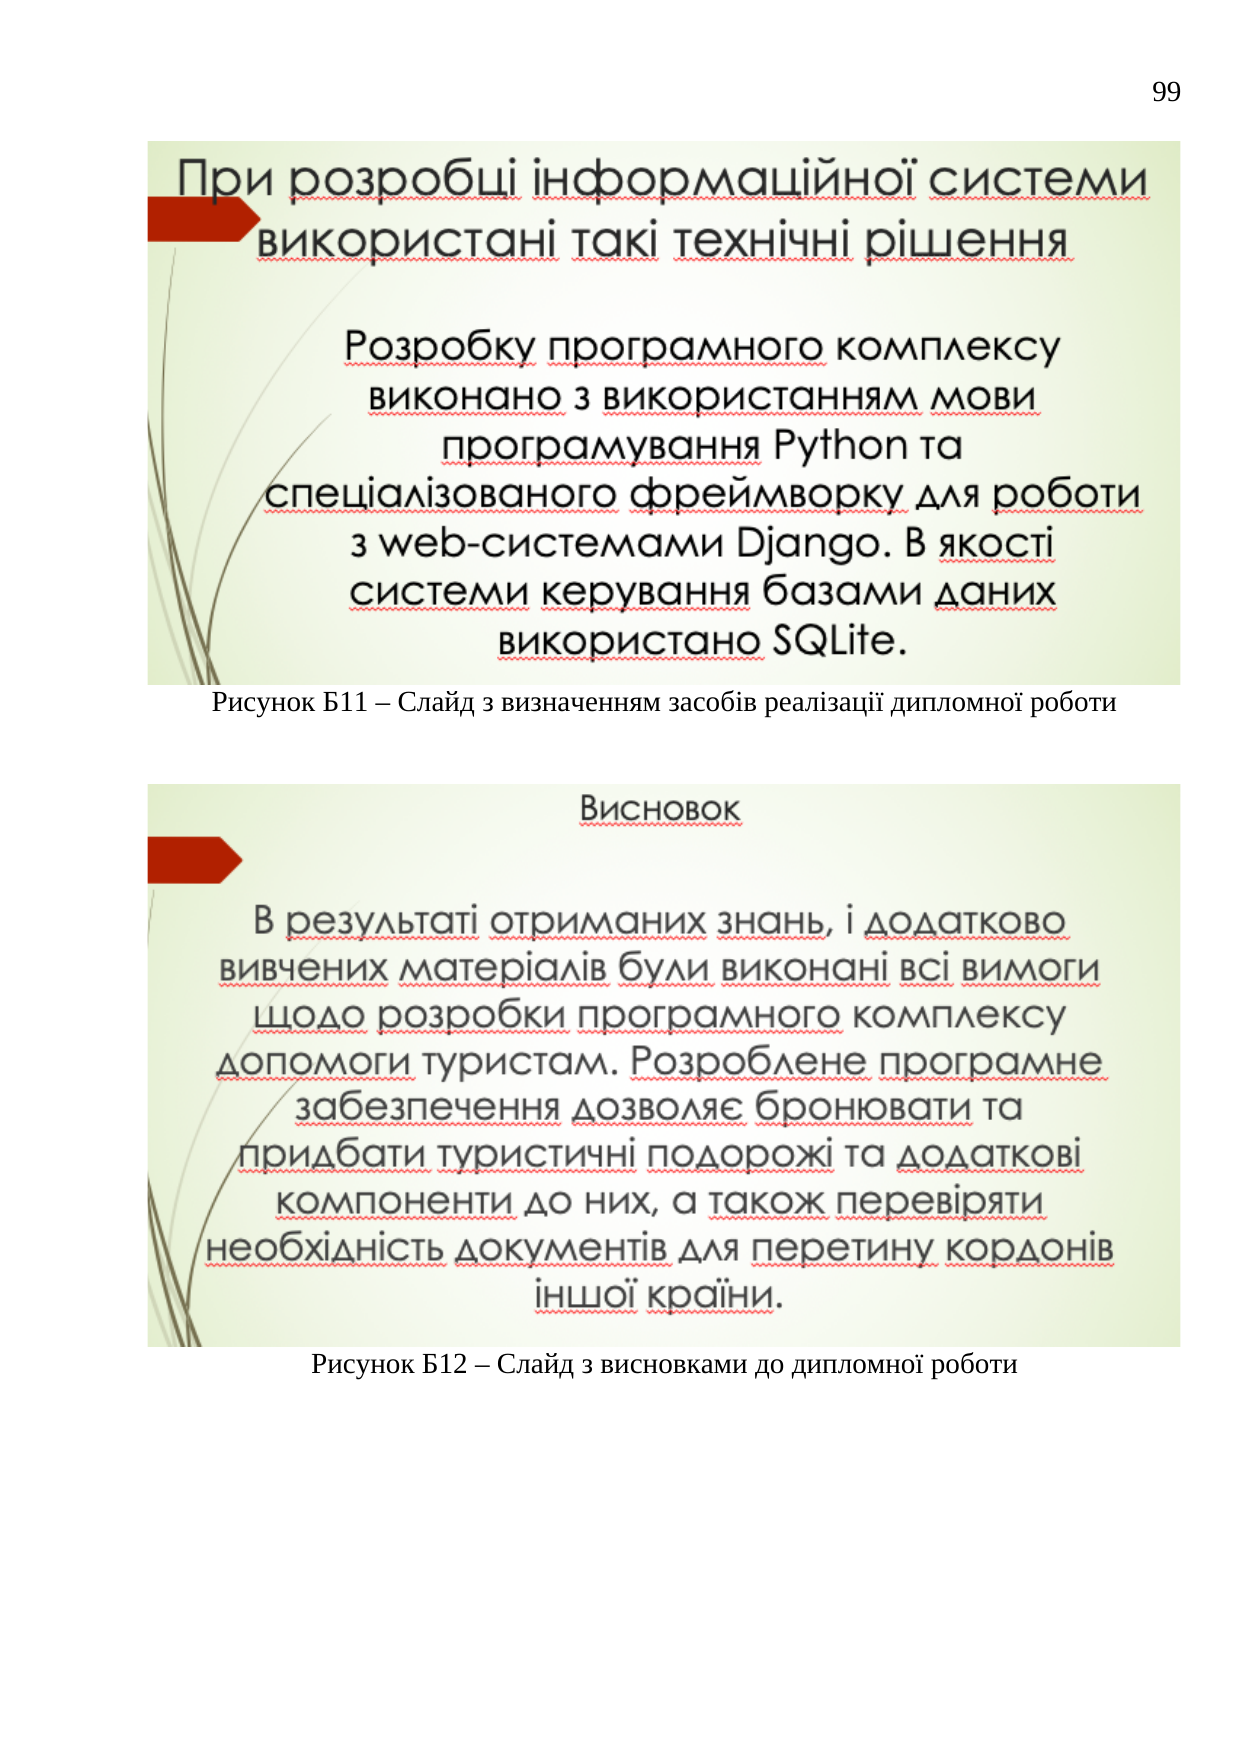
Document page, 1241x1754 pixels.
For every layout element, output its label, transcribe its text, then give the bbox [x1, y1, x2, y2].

text Рисунок Б11 – Слайд з визначенням засобів реалізації дипломної роботи [148, 685, 1181, 718]
picture [147, 141, 1181, 685]
text Рисунок Б12 – Слайд з висновками до дипломної роботи [148, 1347, 1181, 1380]
picture [147, 784, 1181, 1347]
